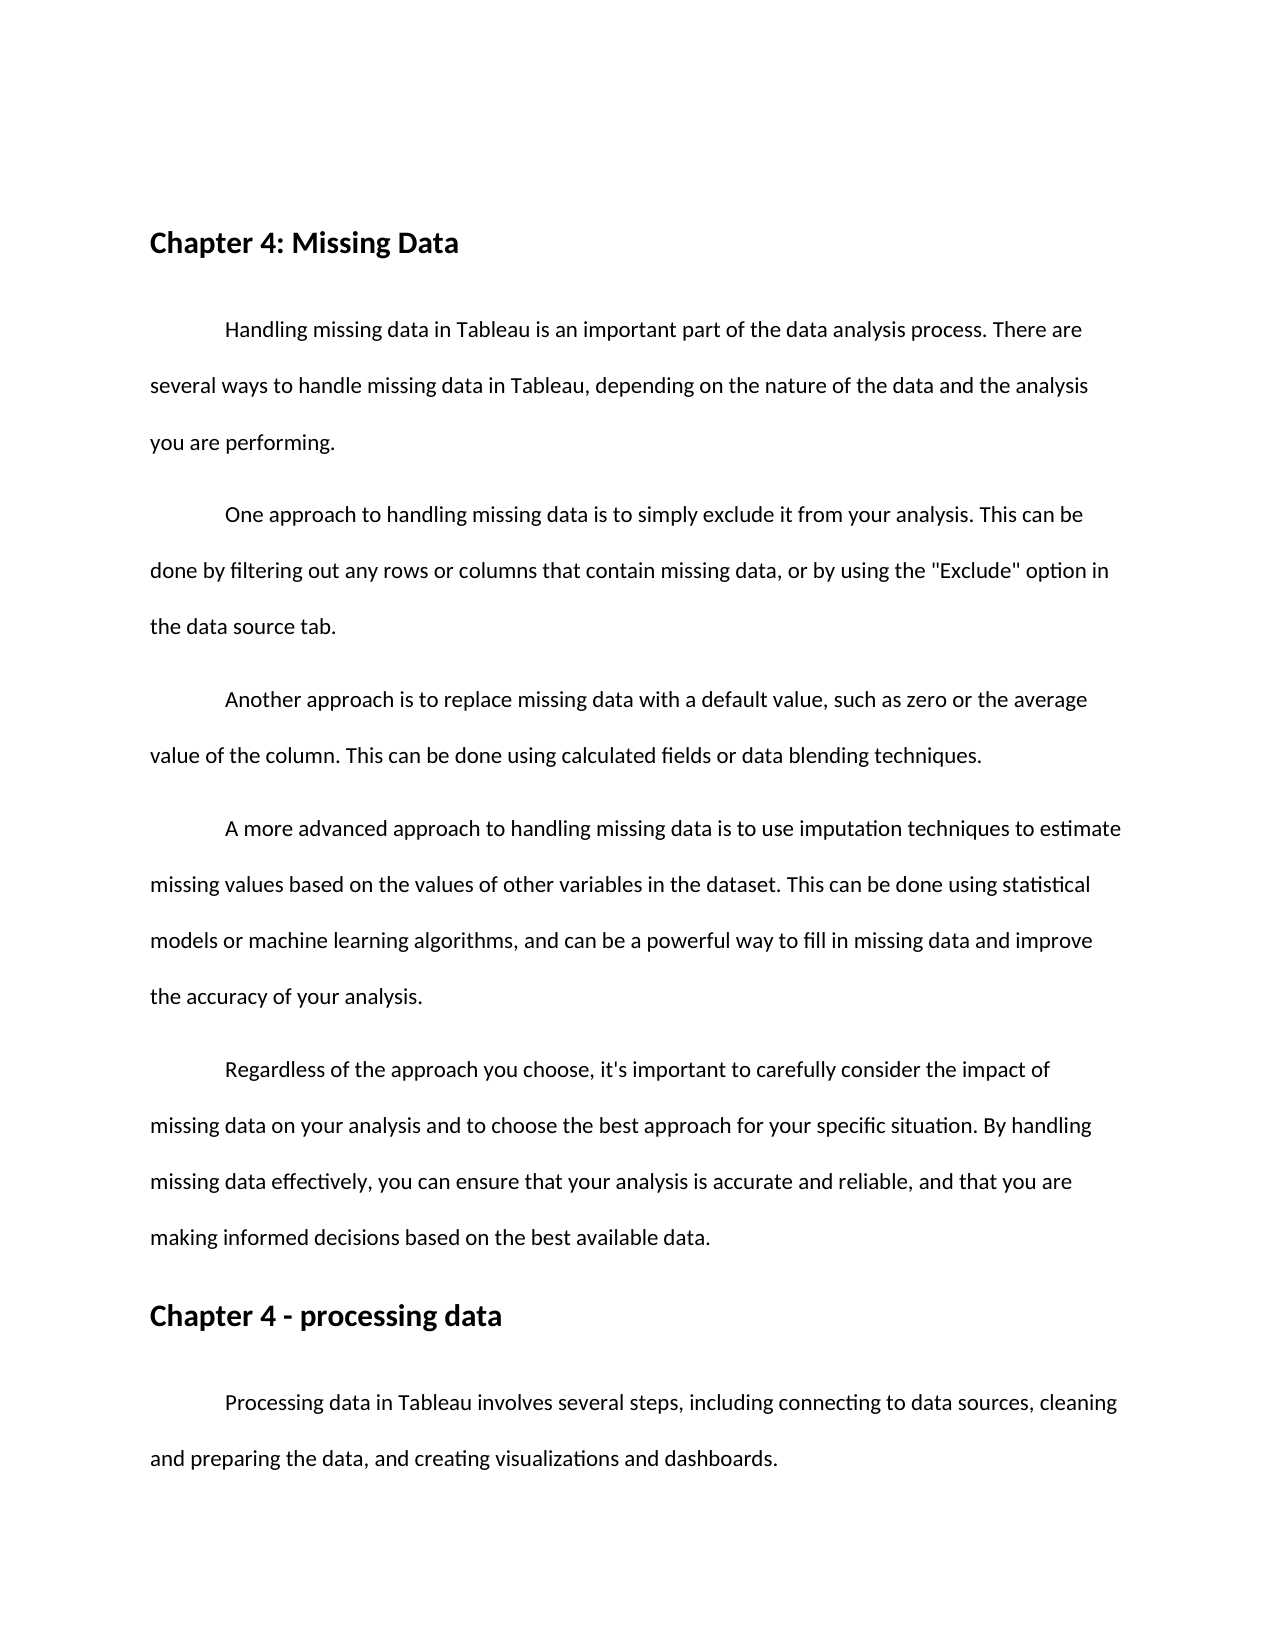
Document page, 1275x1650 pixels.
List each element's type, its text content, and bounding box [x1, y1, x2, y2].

text Processing data in Tableau involves several steps, including connecting to data sources, cleaning and preparing the data, and creating visualizations and dashboards. [150, 1388, 1125, 1473]
text Handling missing data in Tableau is an important part of the data analysis process. There are several ways to handle missing data in Tableau, depending on the nature of the data and the analysis you are performing. [150, 316, 1125, 456]
text Another approach is to replace missing data with a default value, such as zero or the average value of the column. This can be done using calculated fields or data blending techniques. [150, 685, 1125, 769]
text Chapter 4: Missing Data [150, 223, 1125, 261]
text Regardless of the approach you choose, it's important to carefully consider the impact of missing data on your analysis and to choose the best approach for your specific situation. By handling missing data effectively, you can ensure that your analysis is accurate and reliable, and that you are making informed decisions based on the best available data. [150, 1055, 1125, 1251]
text One approach to handling missing data is to simply exclude it from your analysis. This can be done by filtering out any rows or columns that contain missing data, or by using the "Exclude" option in the data source tab. [150, 500, 1125, 641]
text A more advanced approach to handling missing data is to use imputation techniques to estimate missing values based on the values of other variables in the dataset. This can be done using statistical models or machine learning algorithms, and can be a powerful way to fill in missing data and improve the accuracy of your analysis. [150, 814, 1125, 1010]
text Chapter 4 - processing data [150, 1296, 1125, 1334]
